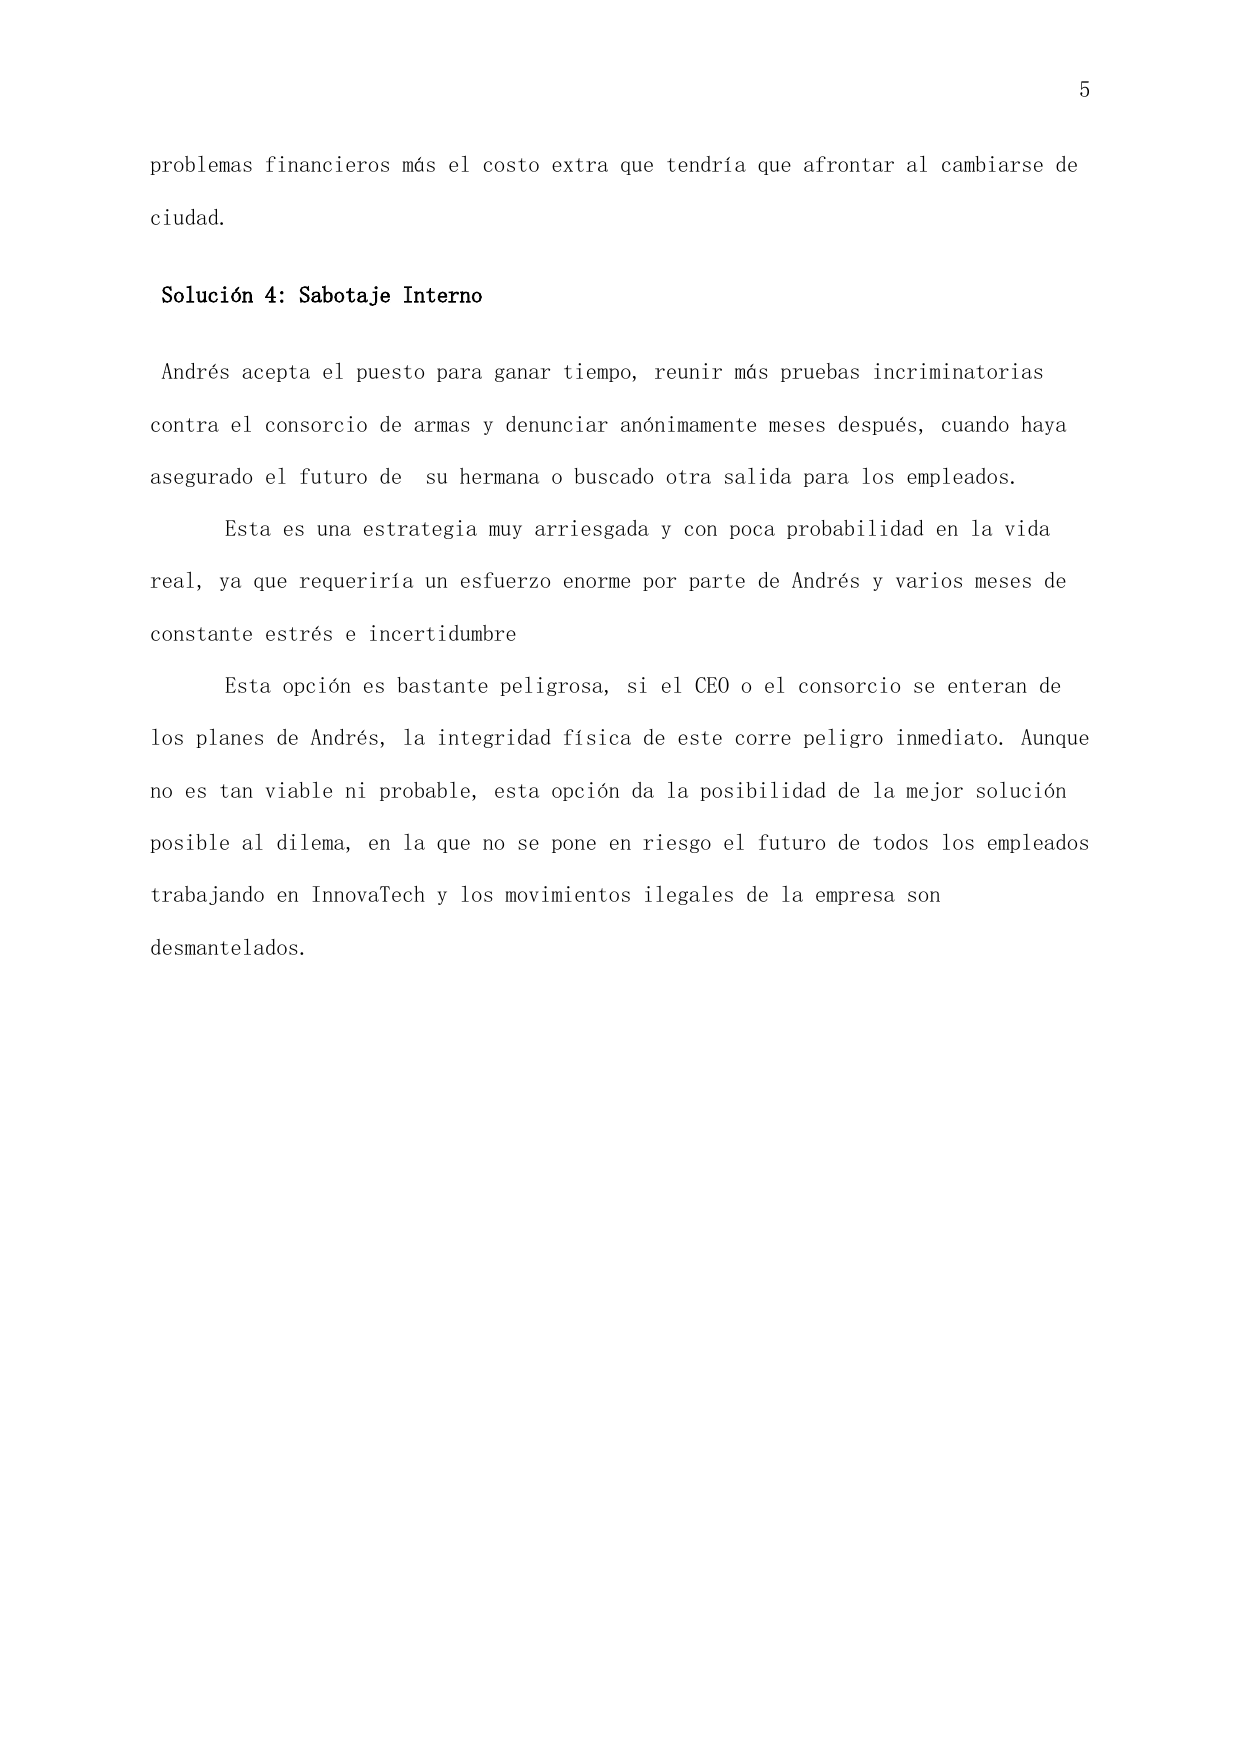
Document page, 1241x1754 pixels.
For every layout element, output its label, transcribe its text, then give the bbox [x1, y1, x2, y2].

text Andrés acepta el puesto para ganar tiempo, reunir más pruebas incriminatorias contra el consorcio de armas y denunciar anónimamente meses después, cuando haya asegurado el futuro de su hermana o buscado otra salida para los empleados. Esta es una estrategia muy arriesgada y con poca probabilidad en la vida real, ya que requeriría un esfuerzo enorme por parte de Andrés y varios meses de constante estrés e incertidumbre Esta opción es bastante peligrosa, si el CEO o el consorcio se enteran de los planes de Andrés, la integridad física de este corre peligro inmediato. Aunque no es tan viable ni probable, esta opción da la posibilidad de la mejor solución posible al dilema, en la que no se pone en riesgo el futuro de todos los empleados trabajando en InnovaTech y los movimientos ilegales de la empresa son desmantelados. [150, 357, 1090, 958]
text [150, 150, 1090, 228]
text Solución 4: Sabotaje Interno [150, 279, 1090, 306]
